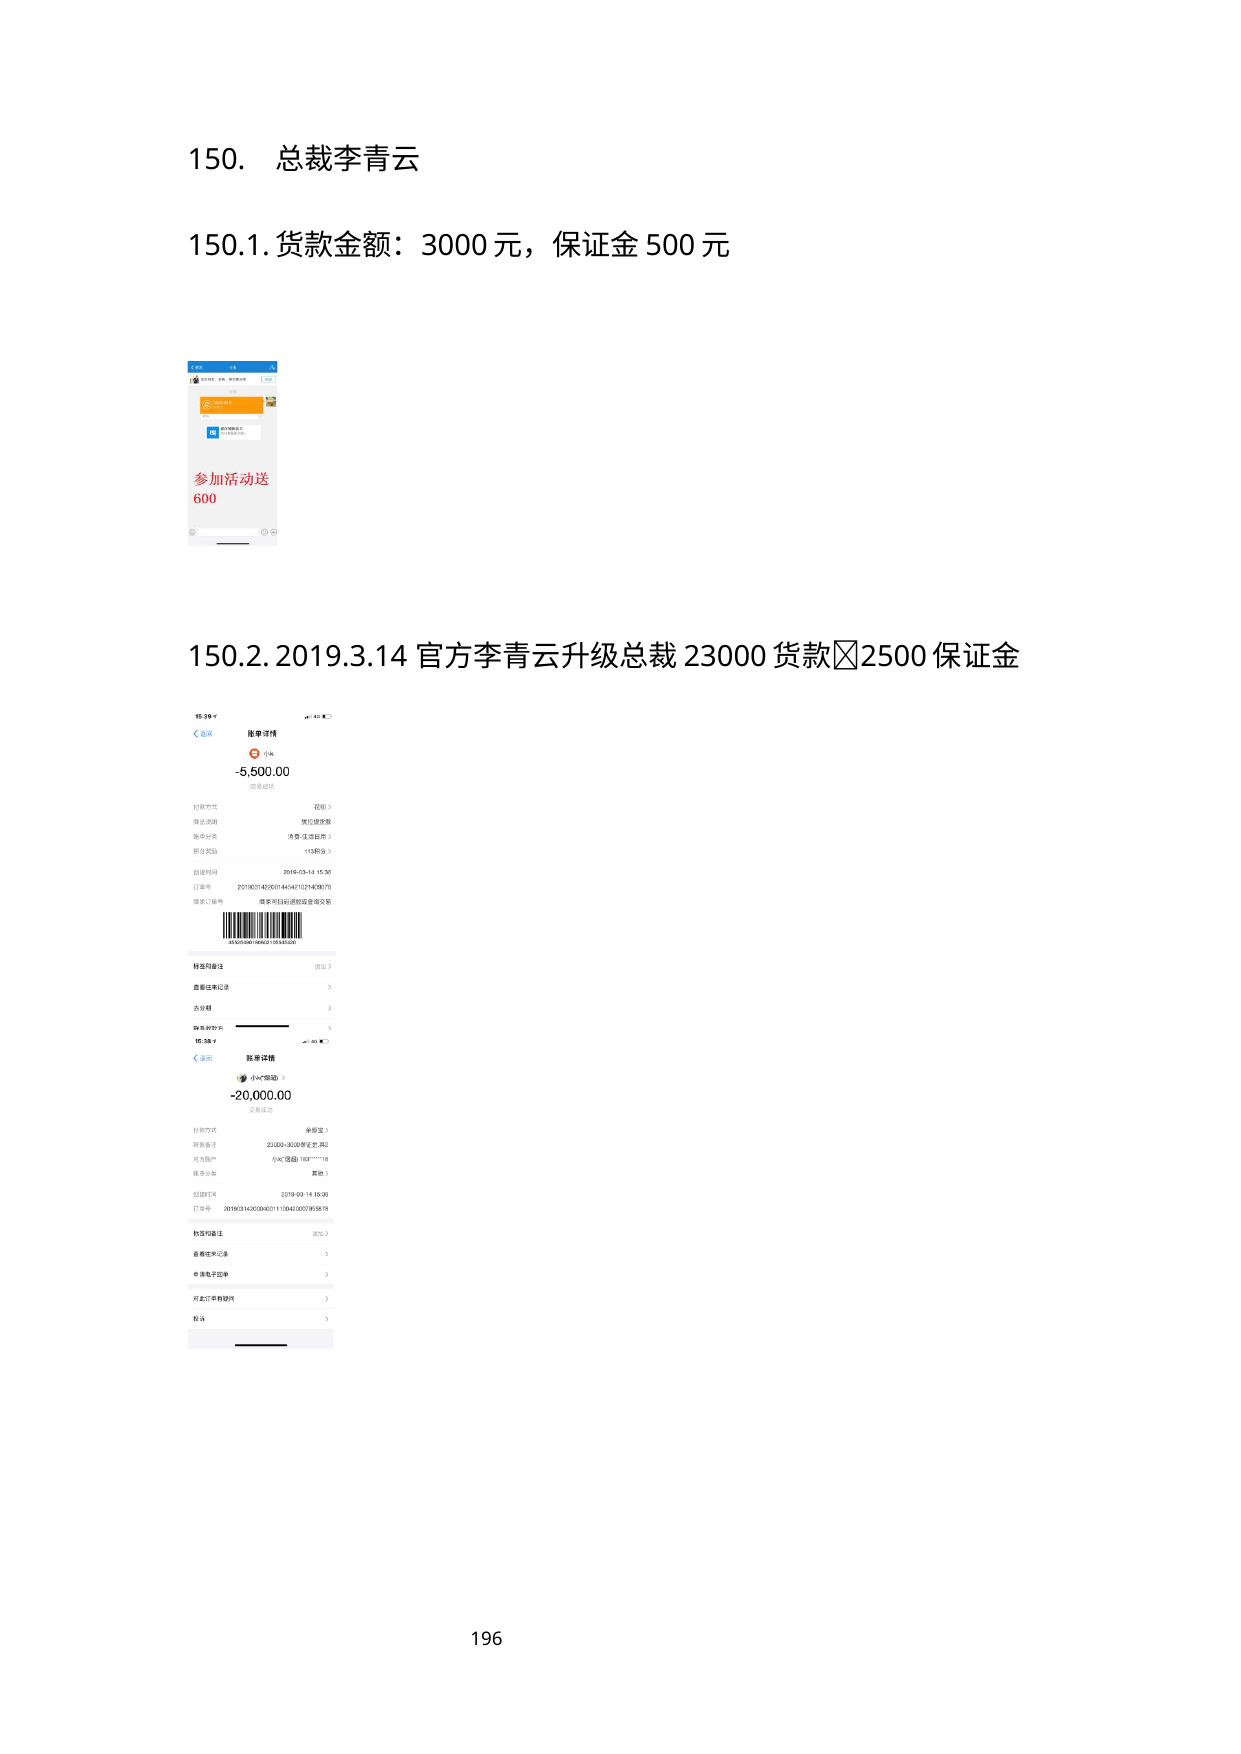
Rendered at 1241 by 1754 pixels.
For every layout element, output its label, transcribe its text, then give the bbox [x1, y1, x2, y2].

picture [187, 361, 278, 546]
picture [187, 1032, 334, 1349]
subtitle 货款金额：3000元，保证金500元 [187, 210, 1053, 275]
picture [187, 707, 337, 1030]
subtitle 2019.3.14 官方李青云升级总裁23000货款➕2500保证金 [187, 621, 1053, 686]
subtitle 总裁李青云 [187, 124, 1053, 189]
